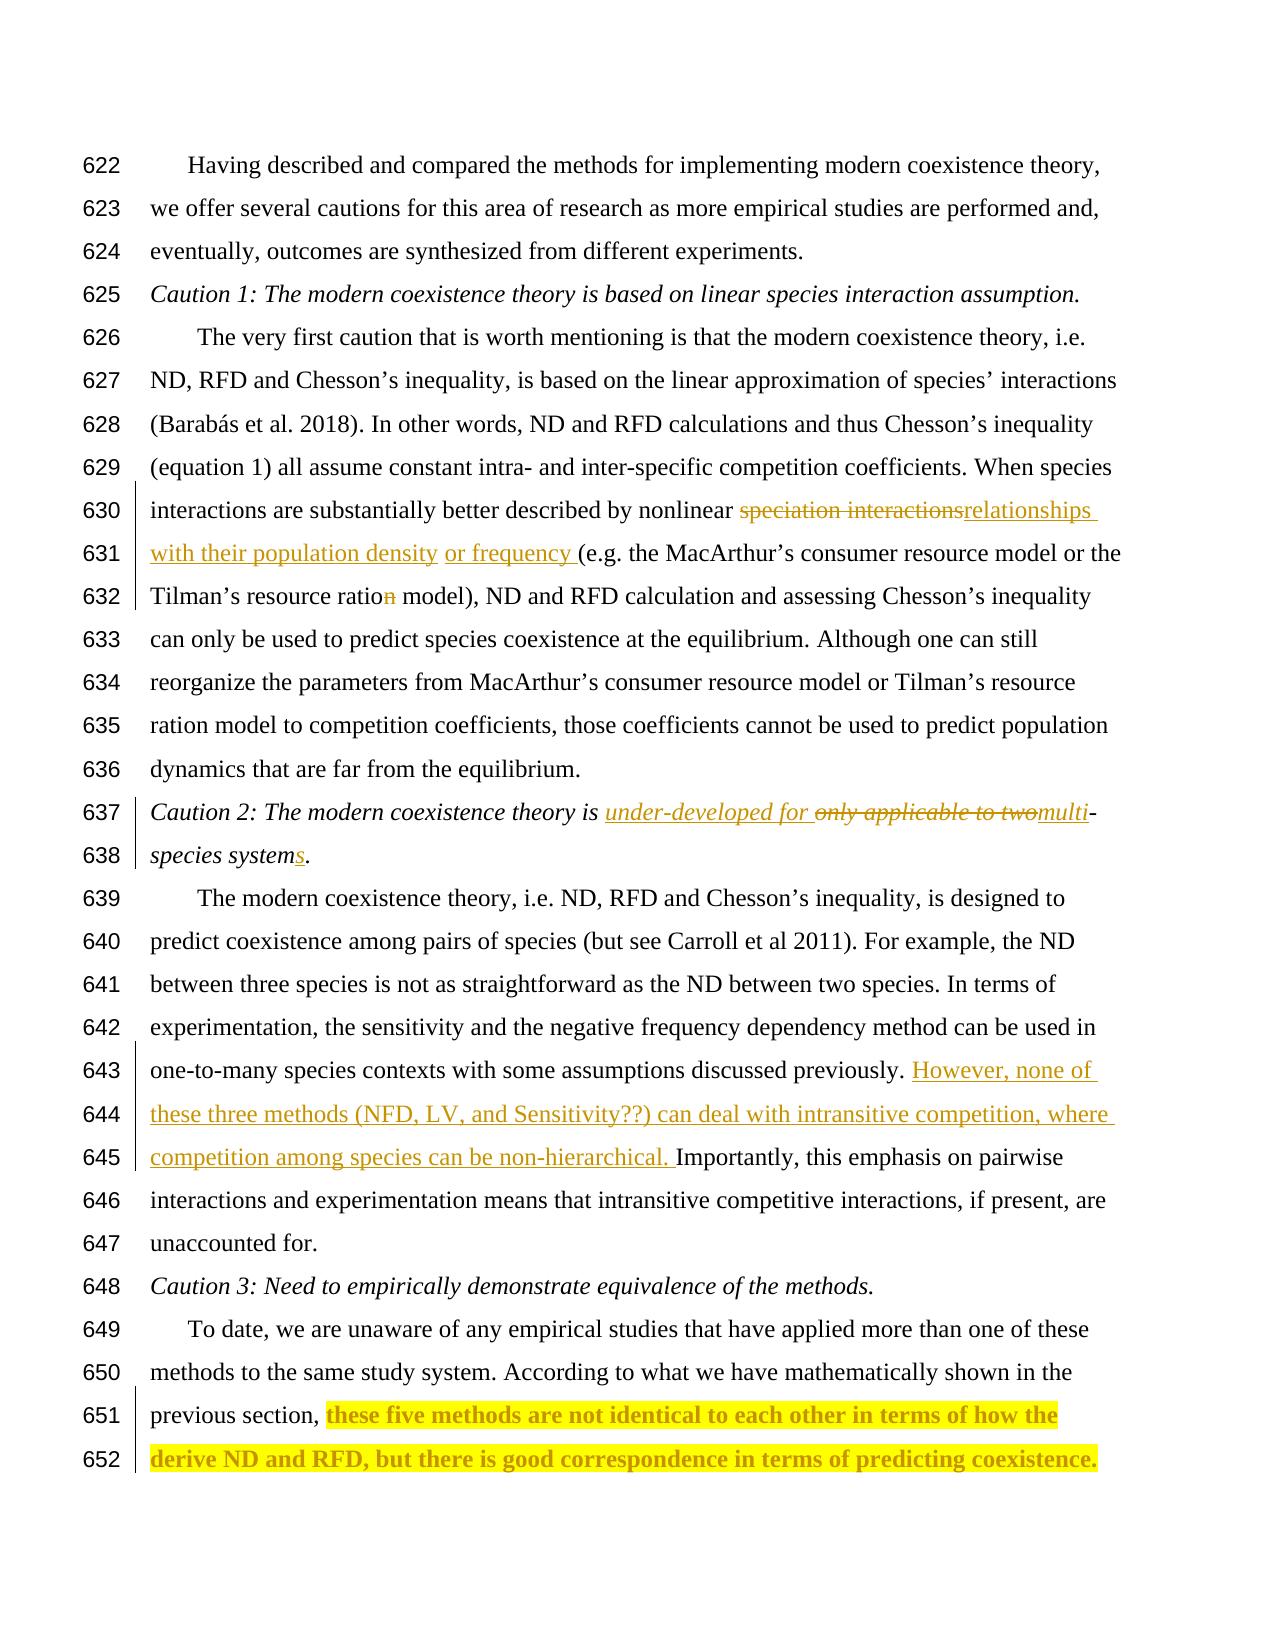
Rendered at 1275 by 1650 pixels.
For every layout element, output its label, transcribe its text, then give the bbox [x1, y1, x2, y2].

text Having described and compared the methods for implementing modern coexistence theory, we offer several cautions for this area of research as more empirical studies are performed and, eventually, outcomes are synthesized from different experiments. [150, 150, 1125, 265]
text Caution 2: The modern coexistence theory is -species system. [150, 797, 1125, 869]
text Caution 1: The modern coexistence theory is based on linear species interaction assumption. [150, 279, 1125, 308]
text The very first caution that is worth mentioning is that the modern coexistence theory, i.e. ND, RFD and Chesson’s inequality, is based on the linear approximation of species’ interactions (Barabás et al. 2018). In other words, ND and RFD calculations and thus Chesson’s inequality (equation 1) all assume constant intra- and inter-specific competition coefficients. When species interactions are substantially better described by nonlinear (e.g. the MacArthur’s consumer resource model or the Tilman’s resource ratio model), ND and RFD calculation and assessing Chesson’s inequality can only be used to predict species coexistence at the equilibrium. Although one can still reorganize the parameters from MacArthur’s consumer resource model or Tilman’s resource ration model to competition coefficients, those coefficients cannot be used to predict population dynamics that are far from the equilibrium. [150, 322, 1125, 782]
text The modern coexistence theory, i.e. ND, RFD and Chesson’s inequality, is designed to predict coexistence among pairs of species (but see Carroll et al 2011). For example, the ND between three species is not as straightforward as the ND between two species. In terms of experimentation, the sensitivity and the negative frequency dependency method can be used in one-to-many species contexts with some assumptions discussed previously. Importantly, this emphasis on pairwise interactions and experimentation means that intransitive competitive interactions, if present, are unaccounted for. [150, 883, 1125, 1257]
text Caution 3: Need to empirically demonstrate equivalence of the methods. [150, 1271, 1125, 1300]
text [150, 1314, 1125, 1472]
